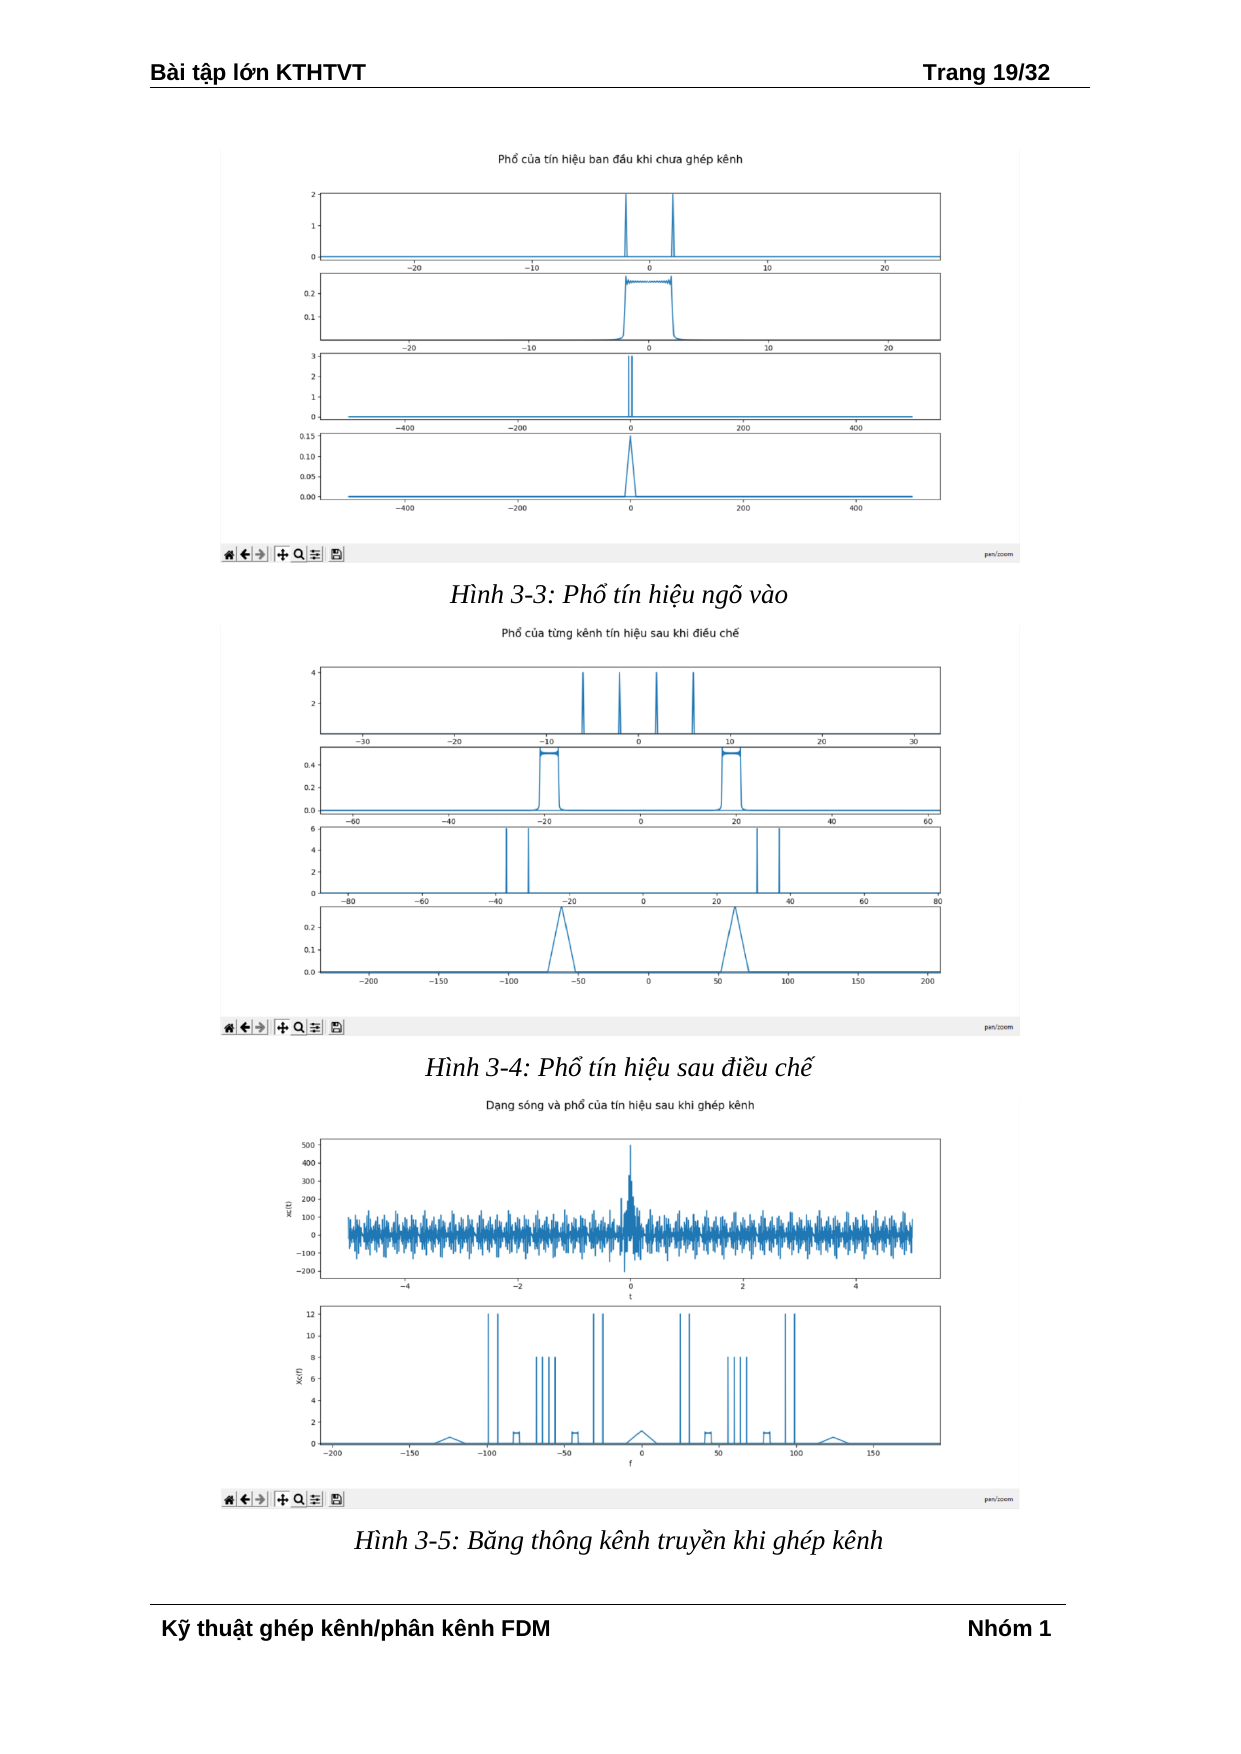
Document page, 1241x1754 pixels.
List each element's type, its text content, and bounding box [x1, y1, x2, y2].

text Hình 3-5: Băng thông kênh truyền khi ghép kênh [150, 1524, 1090, 1555]
text Hình 3-3: Phổ tín hiệu ngõ vào [150, 578, 1090, 609]
text Hình 3-4: Phổ tín hiệu sau điều chế [150, 1051, 1090, 1082]
picture [220, 150, 1020, 563]
picture [220, 625, 1020, 1036]
picture [221, 1097, 1020, 1509]
